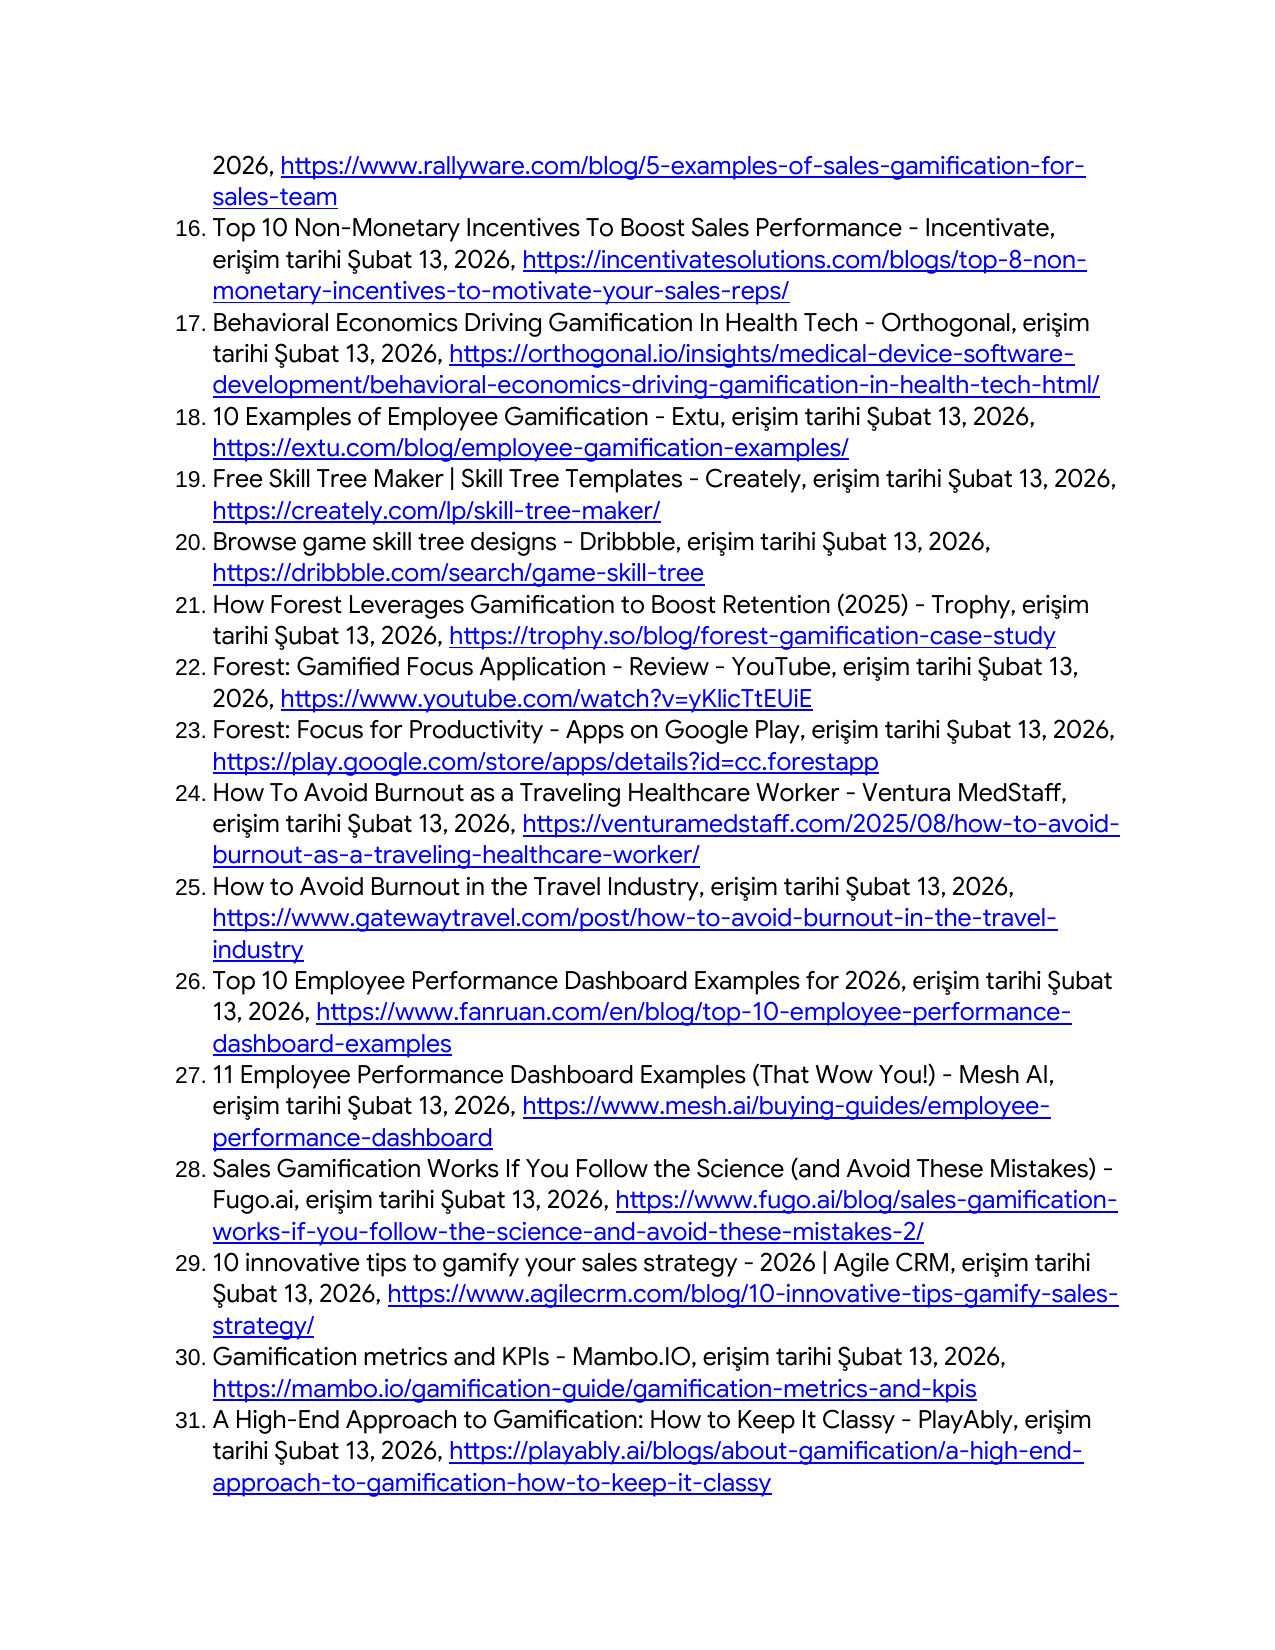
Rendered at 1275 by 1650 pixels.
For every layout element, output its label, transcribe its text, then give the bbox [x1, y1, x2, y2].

list A High-End Approach to Gamification: How to Keep It Classy - PlayAbly, erişim tarihi Şubat 13, 2026, https://playably.ai/blogs/about-gamification/a-high-end-approach-to-gamification-how-to-keep-it-classy [175, 1404, 1125, 1498]
list How to Avoid Burnout in the Travel Industry, erişim tarihi Şubat 13, 2026, https://www.gatewaytravel.com/post/how-to-avoid-burnout-in-the-travel-industry [175, 871, 1125, 965]
list Top 10 Non-Monetary Incentives To Boost Sales Performance - Incentivate, erişim tarihi Şubat 13, 2026, https://incentivatesolutions.com/blogs/top-8-non-monetary-incentives-to-motivate-your-sales-reps/ [175, 213, 1125, 307]
list How To Avoid Burnout as a Traveling Healthcare Worker - Ventura MedStaff, erişim tarihi Şubat 13, 2026, https://venturamedstaff.com/2025/08/how-to-avoid-burnout-as-a-traveling-healthcare-worker/ [175, 777, 1125, 871]
list Forest: Gamified Focus Application - Review - YouTube, erişim tarihi Şubat 13, 2026, https://www.youtube.com/watch?v=yKlicTtEUiE [175, 652, 1125, 714]
list Free Skill Tree Maker | Skill Tree Templates - Creately, erişim tarihi Şubat 13, 2026, https://creately.com/lp/skill-tree-maker/ [175, 463, 1125, 526]
list 10 innovative tips to gamify your sales strategy - 2026 | Agile CRM, erişim tarihi Şubat 13, 2026, https://www.agilecrm.com/blog/10-innovative-tips-gamify-sales-strategy/ [175, 1247, 1125, 1341]
list Top 10 Employee Performance Dashboard Examples for 2026, erişim tarihi Şubat 13, 2026, https://www.fanruan.com/en/blog/top-10-employee-performance-dashboard-examples [175, 965, 1125, 1059]
list 11 Employee Performance Dashboard Examples (That Wow You!) - Mesh AI, erişim tarihi Şubat 13, 2026, https://www.mesh.ai/buying-guides/employee-performance-dashboard [175, 1059, 1125, 1153]
list How Forest Leverages Gamification to Boost Retention (2025) - Trophy, erişim tarihi Şubat 13, 2026, https://trophy.so/blog/forest-gamification-case-study [175, 589, 1125, 652]
list Behavioral Economics Driving Gamification In Health Tech - Orthogonal, erişim tarihi Şubat 13, 2026, https://orthogonal.io/insights/medical-device-software-development/behavioral-economics-driving-gamification-in-health-tech-html/ [175, 307, 1125, 401]
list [175, 150, 1125, 213]
list Forest: Focus for Productivity - Apps on Google Play, erişim tarihi Şubat 13, 2026, https://play.google.com/store/apps/details?id=cc.forestapp [175, 714, 1125, 777]
list Browse game skill tree designs - Dribbble, erişim tarihi Şubat 13, 2026, https://dribbble.com/search/game-skill-tree [175, 526, 1125, 589]
list Gamification metrics and KPIs - Mambo.IO, erişim tarihi Şubat 13, 2026, https://mambo.io/gamification-guide/gamification-metrics-and-kpis [175, 1341, 1125, 1404]
list Sales Gamification Works If You Follow the Science (and Avoid These Mistakes) - Fugo.ai, erişim tarihi Şubat 13, 2026, https://www.fugo.ai/blog/sales-gamification-works-if-you-follow-the-science-and-avoid-these-mistakes-2/ [175, 1153, 1125, 1247]
list 10 Examples of Employee Gamification - Extu, erişim tarihi Şubat 13, 2026, https://extu.com/blog/employee-gamification-examples/ [175, 401, 1125, 463]
